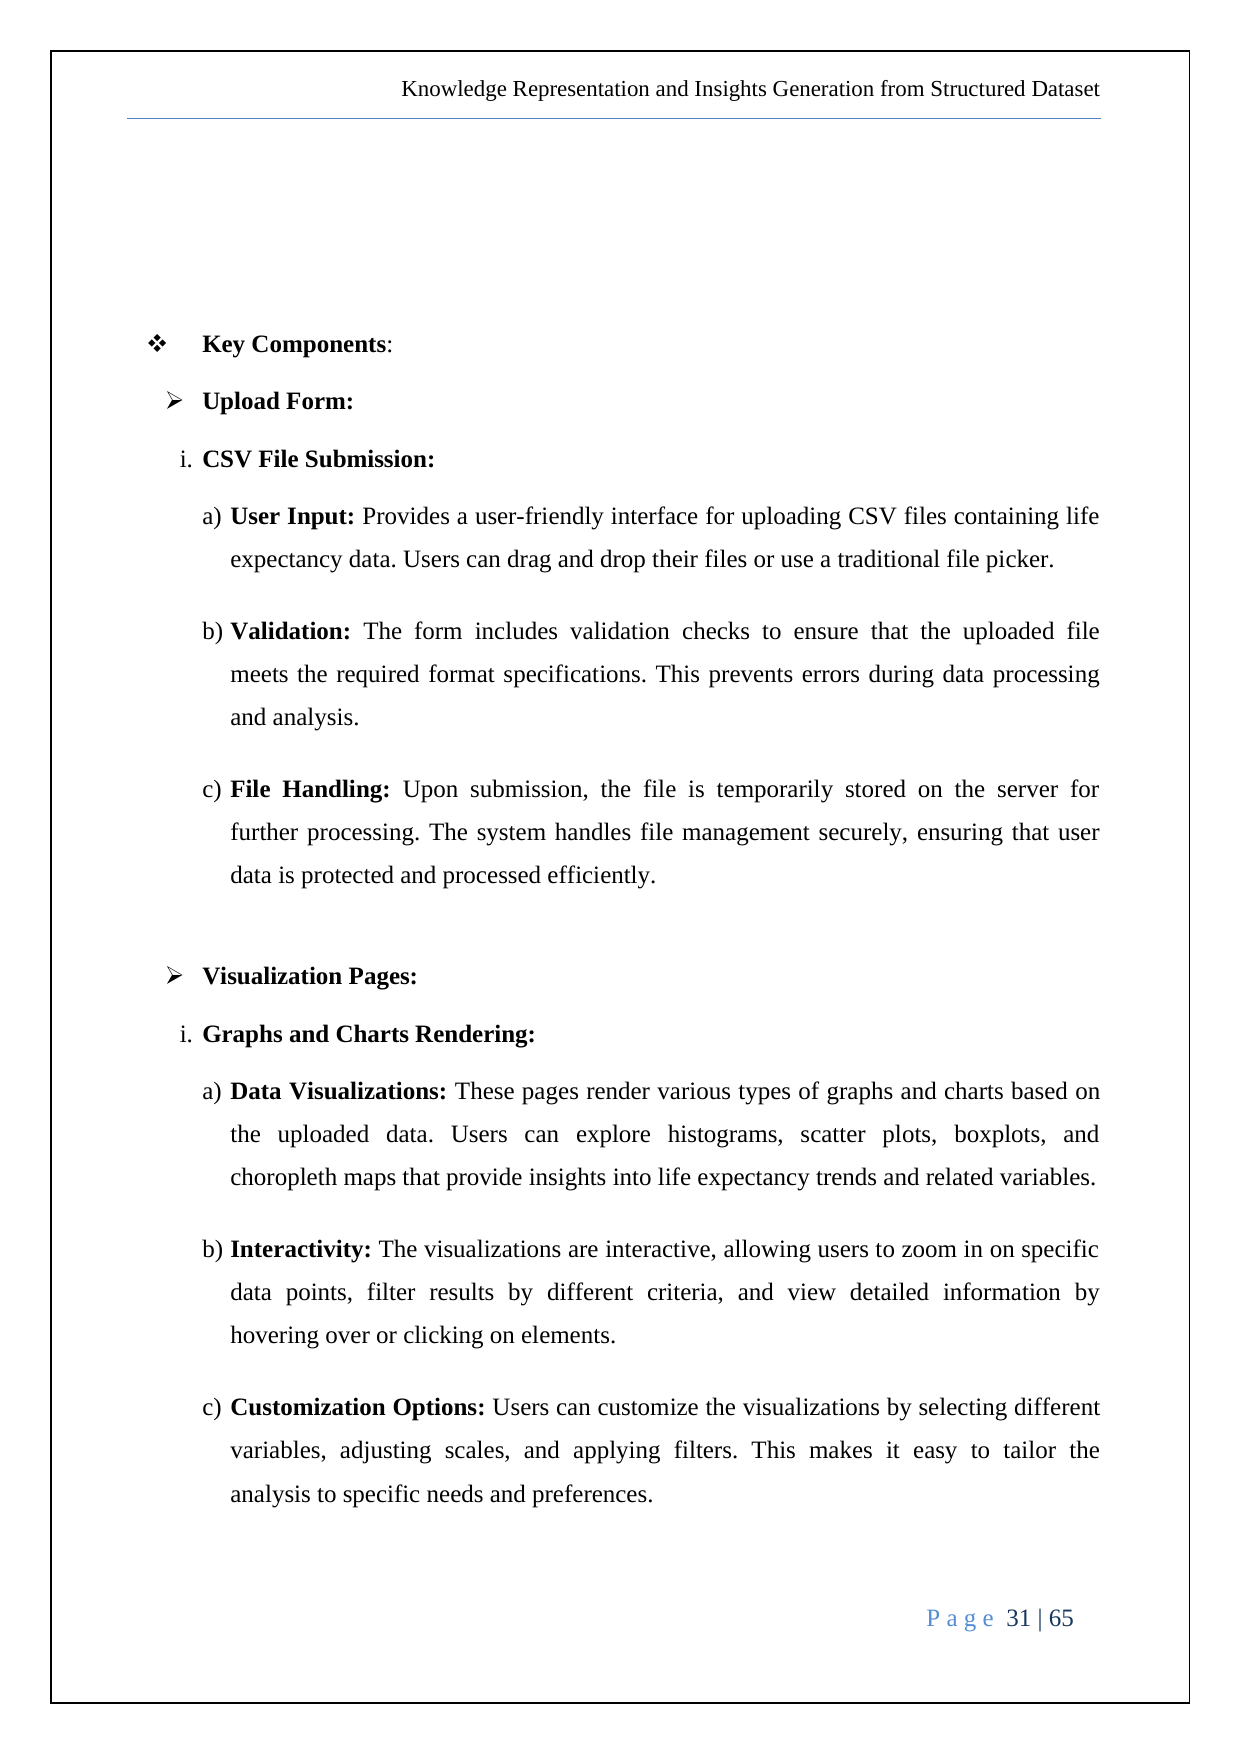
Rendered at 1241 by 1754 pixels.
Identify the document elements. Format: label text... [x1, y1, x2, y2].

list Data Visualizations: These pages render various types of graphs and charts based on the uploaded data. Users can explore histograms, scatter plots, boxplots, and choropleth maps that provide insights into life expectancy trends and related variables. [202, 1076, 1101, 1191]
list Upload Form: [164, 386, 1101, 415]
list User Input: Provides a user-friendly interface for uploading CSV files containing life expectancy data. Users can drag and drop their files or use a traditional file picker. [202, 501, 1101, 573]
list File Handling: Upon submission, the file is temporarily stored on the server for further processing. The system handles file management securely, ensuring that user data is protected and processed efficiently. [202, 774, 1101, 889]
list CSV File Submission: [193, 444, 1101, 472]
list Graphs and Charts Rendering: [193, 1019, 1101, 1047]
list Visualization Pages: [164, 961, 1101, 990]
list Validation: The form includes validation checks to ensure that the uploaded file meets the required format specifications. This prevents errors during data processing and analysis. [202, 616, 1101, 731]
list Interactivity: The visualizations are interactive, allowing users to zoom in on specific data points, filter results by different criteria, and view detailed information by hovering over or clicking on elements. [202, 1234, 1101, 1349]
list Key Components: [127, 329, 1101, 357]
list Customization Options: Users can customize the visualizations by selecting different variables, adjusting scales, and applying filters. This makes it easy to tailor the analysis to specific needs and preferences. [202, 1392, 1101, 1507]
